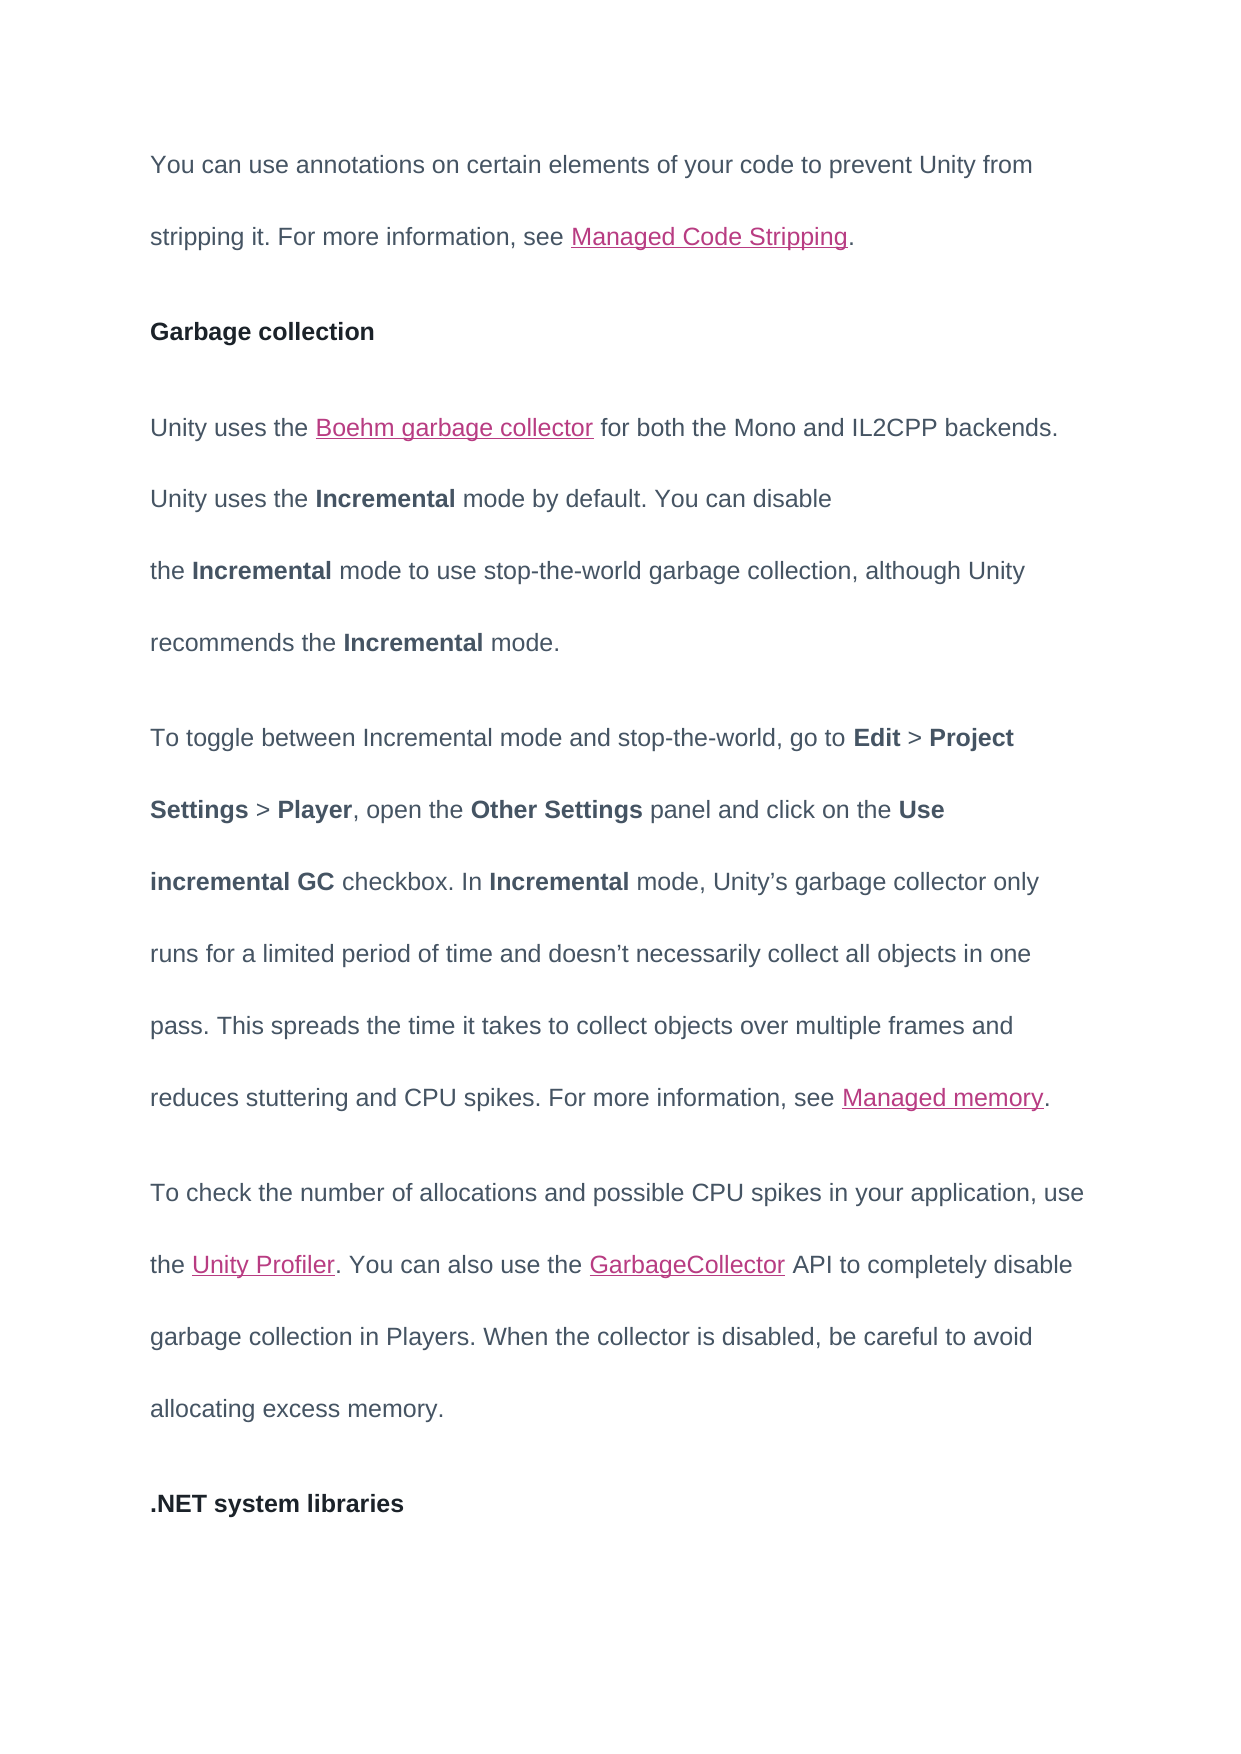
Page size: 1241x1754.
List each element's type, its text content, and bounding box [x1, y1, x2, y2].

text To check the number of allocations and possible CPU spikes in your application, use the Unity Profiler. You can also use the GarbageCollector API to completely disable garbage collection in Players. When the collector is disabled, be careful to avoid allocating excess memory. [150, 1178, 1090, 1422]
subtitle Garbage collection [150, 317, 1090, 346]
subtitle .NET system libraries [150, 1489, 1090, 1518]
text Unity uses the Boehm garbage collector for both the Mono and IL2CPP backends. Unity uses the Incremental mode by default. You can disable the Incremental mode to use stop-the-world garbage collection, although Unity recommends the Incremental mode. [150, 412, 1090, 657]
text You can use annotations on certain elements of your code to prevent Unity from stripping it. For more information, see Managed Code Stripping. [150, 150, 1090, 251]
text To toggle between Incremental mode and stop-the-world, go to Edit > Project Settings > Player, open the Other Settings panel and click on the Use incremental GC checkbox. In Incremental mode, Unity’s garbage collector only runs for a limited period of time and doesn’t necessarily collect all objects in one pass. This spreads the time it takes to collect objects over multiple frames and reduces stuttering and CPU spikes. For more information, see Managed memory. [150, 723, 1090, 1112]
